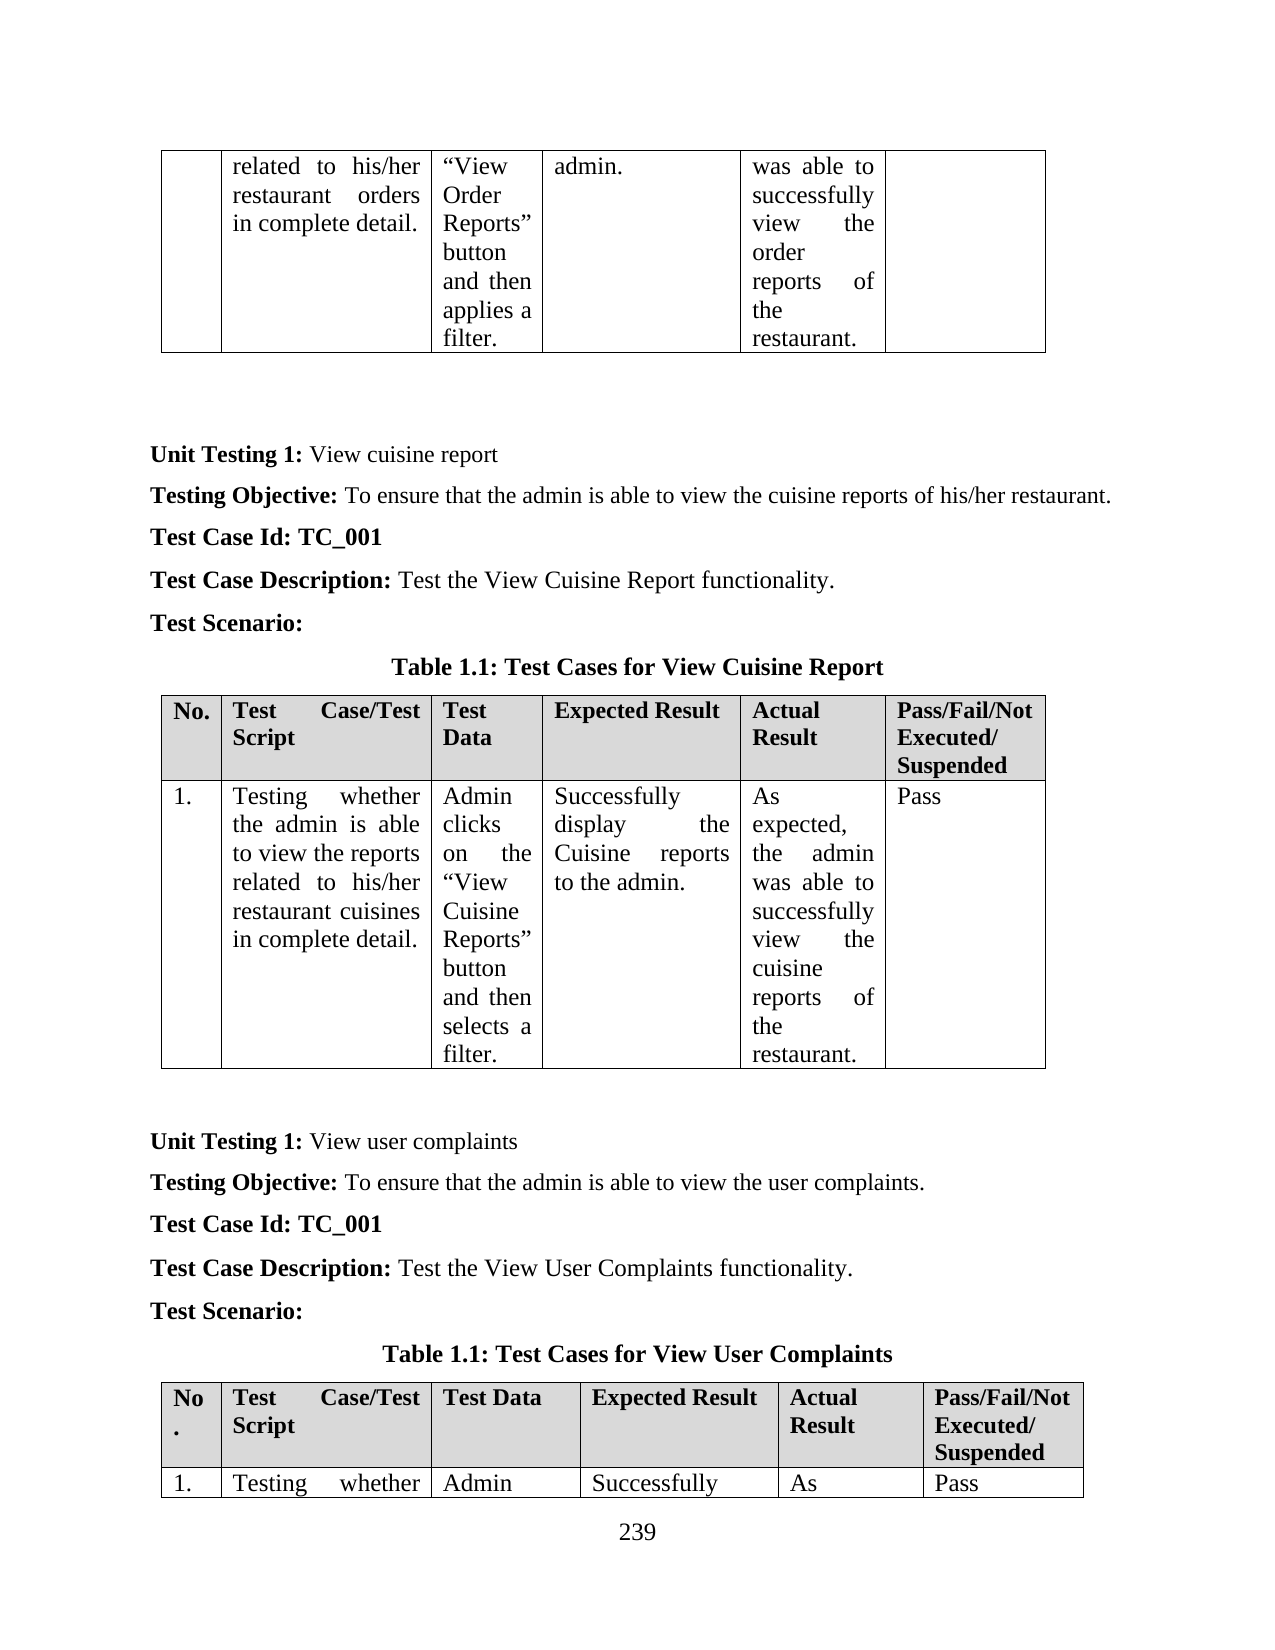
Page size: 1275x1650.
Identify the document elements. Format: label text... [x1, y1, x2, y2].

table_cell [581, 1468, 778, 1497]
text Testing Objective: To ensure that the admin is able to view the user complaints. [150, 1168, 1125, 1196]
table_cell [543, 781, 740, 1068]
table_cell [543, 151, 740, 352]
text Table 1.1: Test Cases for View User Complaints [150, 1339, 1125, 1368]
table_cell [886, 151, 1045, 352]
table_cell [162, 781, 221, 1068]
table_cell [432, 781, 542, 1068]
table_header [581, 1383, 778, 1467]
text Test Case Id: TC_001 [150, 1209, 1125, 1238]
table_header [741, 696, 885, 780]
text Test Scenario: [150, 1296, 1125, 1324]
text Unit Testing 1: View user complaints [150, 1127, 1125, 1154]
text Test Case Description: Test the View Cuisine Report functionality. [150, 565, 1125, 594]
text Testing Objective: To ensure that the admin is able to view the cuisine reports of his/her restaurant. [150, 481, 1125, 508]
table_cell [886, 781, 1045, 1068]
text Test Case Description: Test the View User Complaints functionality. [150, 1253, 1125, 1281]
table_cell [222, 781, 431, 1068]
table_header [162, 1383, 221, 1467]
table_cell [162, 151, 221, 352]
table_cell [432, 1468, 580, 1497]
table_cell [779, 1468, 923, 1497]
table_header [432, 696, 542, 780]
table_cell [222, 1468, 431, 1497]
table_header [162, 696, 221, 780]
text Table 1.1: Test Cases for View Cuisine Report [150, 652, 1125, 680]
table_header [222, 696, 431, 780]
text Test Scenario: [150, 608, 1125, 637]
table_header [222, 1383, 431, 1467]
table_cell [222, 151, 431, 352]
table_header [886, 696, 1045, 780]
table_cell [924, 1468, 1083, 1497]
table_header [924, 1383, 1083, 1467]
text Unit Testing 1: View cuisine report [150, 439, 1125, 467]
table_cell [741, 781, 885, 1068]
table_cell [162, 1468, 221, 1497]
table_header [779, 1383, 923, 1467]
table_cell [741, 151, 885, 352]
text Test Case Id: TC_001 [150, 522, 1125, 551]
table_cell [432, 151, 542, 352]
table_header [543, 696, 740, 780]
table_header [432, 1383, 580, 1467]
